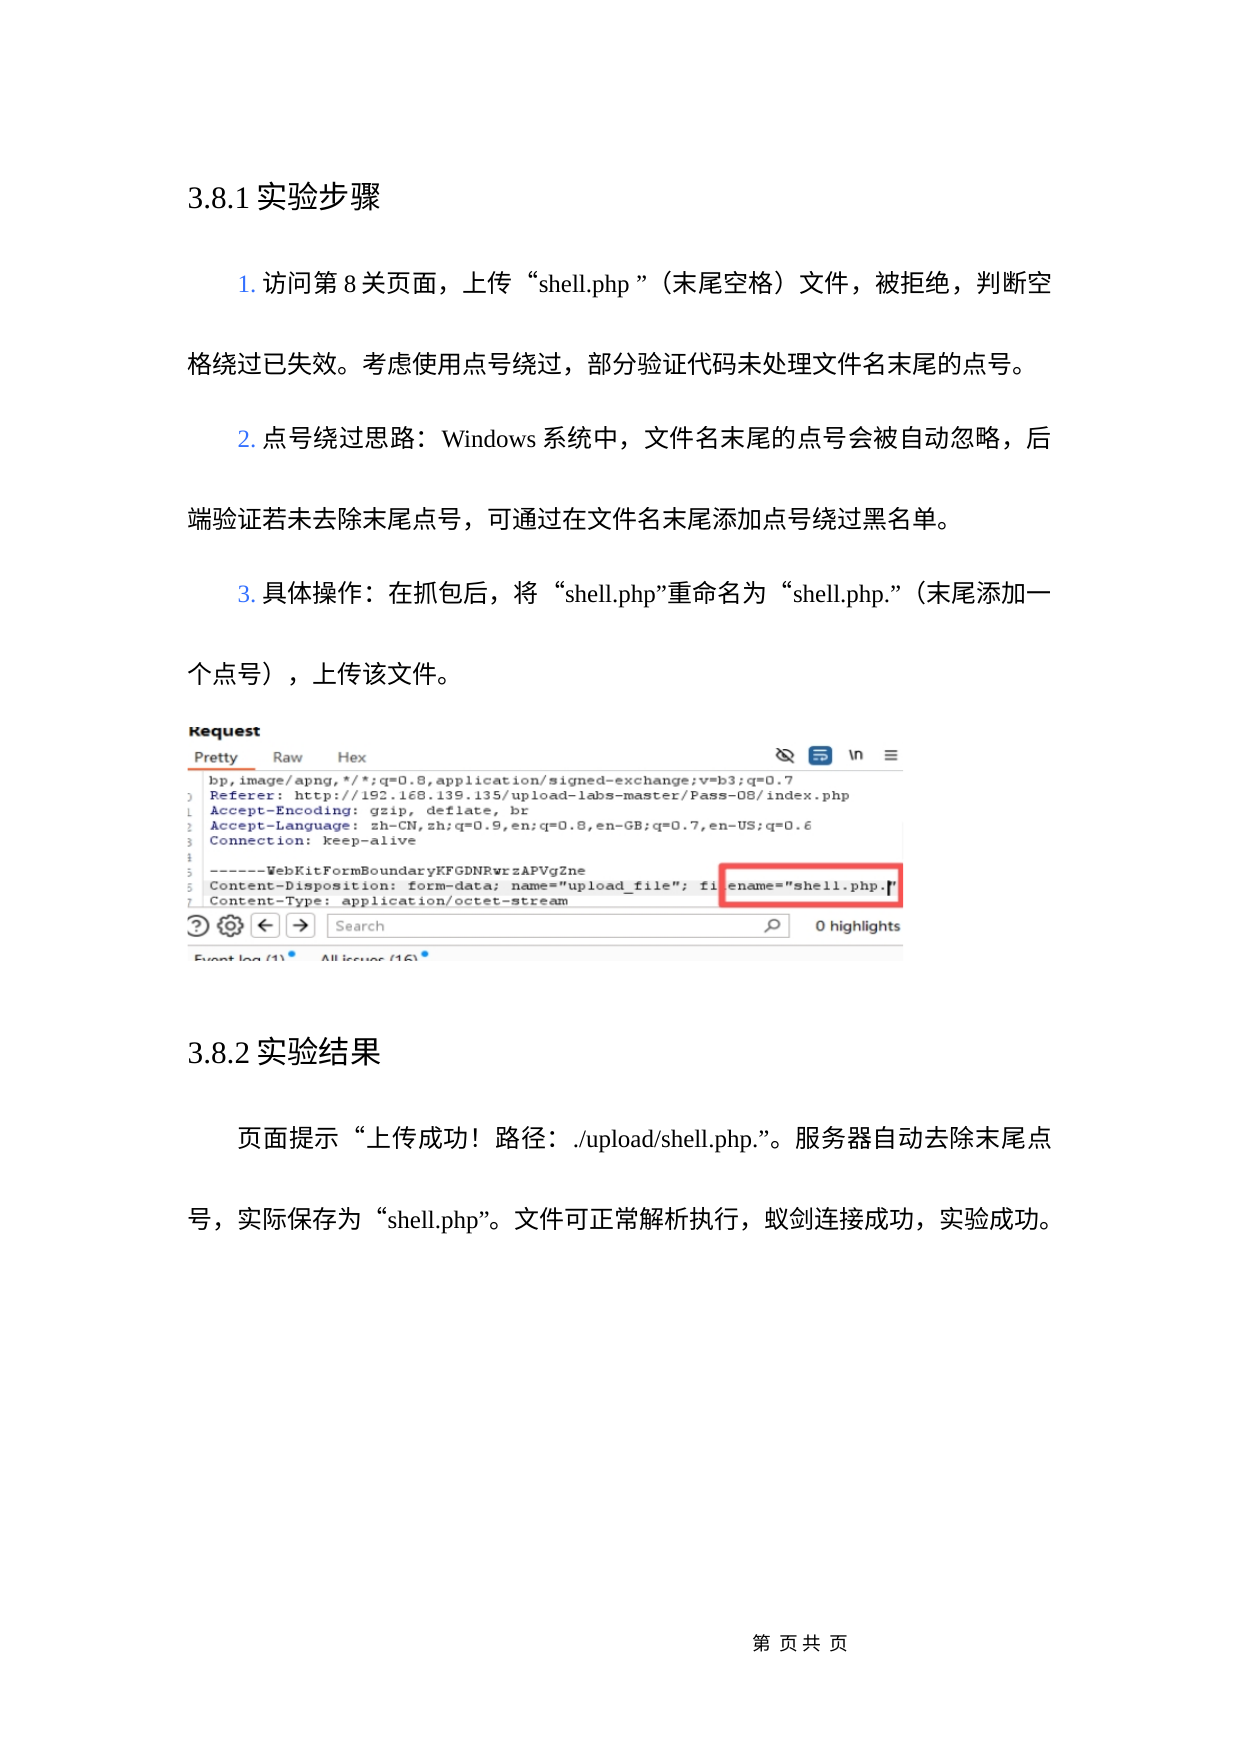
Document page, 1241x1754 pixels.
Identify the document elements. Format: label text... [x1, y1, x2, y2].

subtitle 3.8.1实验步骤 [187, 162, 1053, 227]
list 具体操作：在抓包后，将“shell.php”重命名为“shell.php.”（末尾添加一个点号），上传该文件。 [187, 559, 1053, 706]
list 点号绕过思路：Windows系统中，文件名末尾的点号会被自动忽略，后端验证若未去除末尾点号，可通过在文件名末尾添加点号绕过黑名单。 [187, 404, 1053, 550]
list 访问第8关页面，上传“shell.php ”（末尾空格）文件，被拒绝，判断空格绕过已失效。考虑使用点号绕过，部分验证代码未处理文件名末尾的点号。 [187, 249, 1053, 395]
subtitle 3.8.2实验结果 [187, 1017, 1053, 1082]
picture [187, 727, 904, 962]
text 页面提示“上传成功！路径：./upload/shell.php.”。服务器自动去除末尾点号，实际保存为“shell.php”。文件可正常解析执行，蚁剑连接成功，实验成功。 [187, 1104, 1053, 1250]
